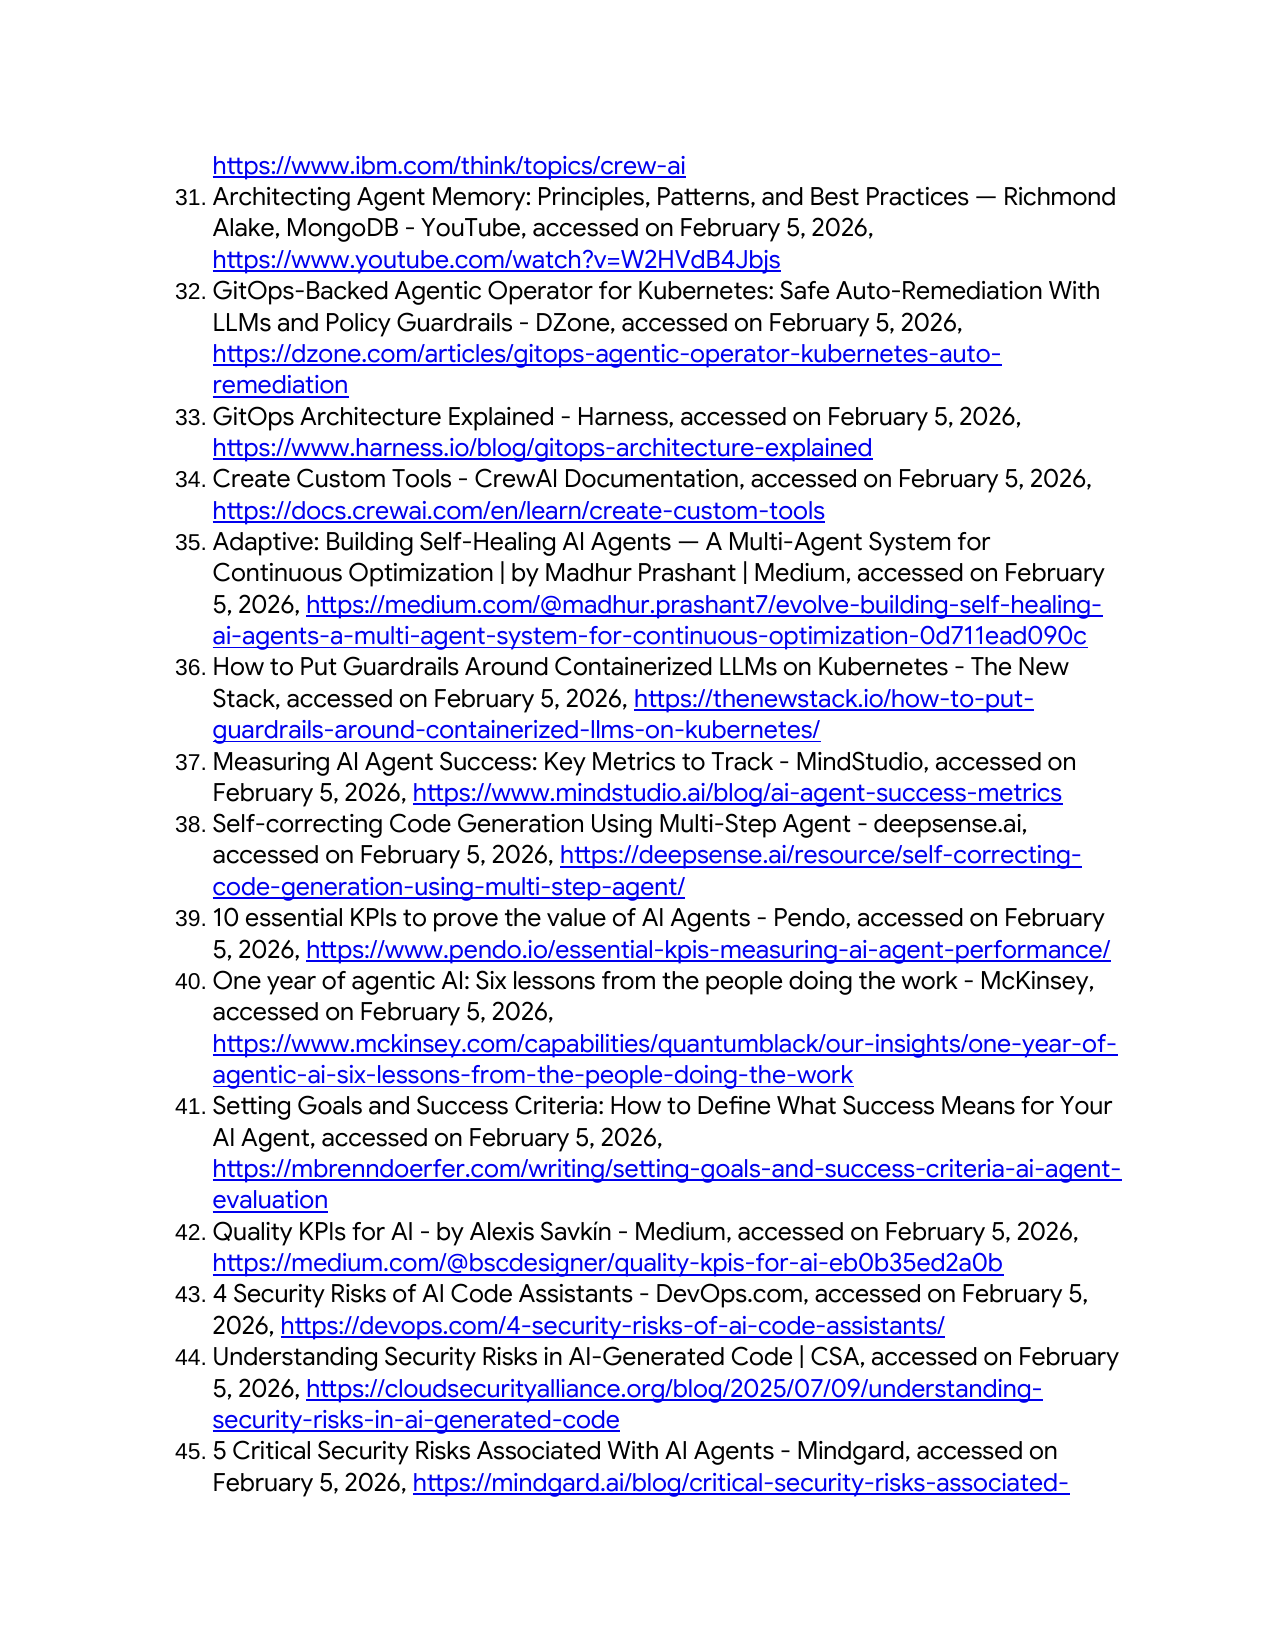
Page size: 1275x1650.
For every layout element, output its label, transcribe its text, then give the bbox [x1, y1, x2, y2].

list Architecting Agent Memory: Principles, Patterns, and Best Practices — Richmond Alake, MongoDB - YouTube, accessed on February 5, 2026, https://www.youtube.com/watch?v=W2HVdB4Jbjs [175, 181, 1125, 275]
list Create Custom Tools - CrewAI Documentation, accessed on February 5, 2026, https://docs.crewai.com/en/learn/create-custom-tools [175, 463, 1125, 526]
list Setting Goals and Success Criteria: How to Define What Success Means for Your AI Agent, accessed on February 5, 2026, https://mbrenndoerfer.com/writing/setting-goals-and-success-criteria-ai-agent-evaluation [175, 1091, 1125, 1216]
list Quality KPIs for AI - by Alexis Savkín - Medium, accessed on February 5, 2026, https://medium.com/@bscdesigner/quality-kpis-for-ai-eb0b35ed2a0b [175, 1216, 1125, 1279]
list Adaptive: Building Self-Healing AI Agents — A Multi-Agent System for Continuous Optimization | by Madhur Prashant | Medium, accessed on February 5, 2026, https://medium.com/@madhur.prashant7/evolve-building-self-healing-ai-agents-a-multi-agent-system-for-continuous-optimization-0d711ead090c [175, 526, 1125, 652]
list One year of agentic AI: Six lessons from the people doing the work - McKinsey, accessed on February 5, 2026, https://www.mckinsey.com/capabilities/quantumblack/our-insights/one-year-of-agentic-ai-six-lessons-from-the-people-doing-the-work [175, 965, 1125, 1091]
list Understanding Security Risks in AI-Generated Code | CSA, accessed on February 5, 2026, https://cloudsecurityalliance.org/blog/2025/07/09/understanding-security-risks-in-ai-generated-code [175, 1341, 1125, 1436]
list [175, 1436, 1125, 1498]
list Self-correcting Code Generation Using Multi-Step Agent - deepsense.ai, accessed on February 5, 2026, https://deepsense.ai/resource/self-correcting-code-generation-using-multi-step-agent/ [175, 808, 1125, 902]
list Measuring AI Agent Success: Key Metrics to Track - MindStudio, accessed on February 5, 2026, https://www.mindstudio.ai/blog/ai-agent-success-metrics [175, 746, 1125, 808]
list 4 Security Risks of AI Code Assistants - DevOps.com, accessed on February 5, 2026, https://devops.com/4-security-risks-of-ai-code-assistants/ [175, 1279, 1125, 1341]
list GitOps Architecture Explained - Harness, accessed on February 5, 2026, https://www.harness.io/blog/gitops-architecture-explained [175, 401, 1125, 463]
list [175, 150, 1125, 181]
list GitOps-Backed Agentic Operator for Kubernetes: Safe Auto-Remediation With LLMs and Policy Guardrails - DZone, accessed on February 5, 2026, https://dzone.com/articles/gitops-agentic-operator-kubernetes-auto-remediation [175, 275, 1125, 401]
list How to Put Guardrails Around Containerized LLMs on Kubernetes - The New Stack, accessed on February 5, 2026, https://thenewstack.io/how-to-put-guardrails-around-containerized-llms-on-kubernetes/ [175, 652, 1125, 746]
list 10 essential KPIs to prove the value of AI Agents - Pendo, accessed on February 5, 2026, https://www.pendo.io/essential-kpis-measuring-ai-agent-performance/ [175, 902, 1125, 965]
